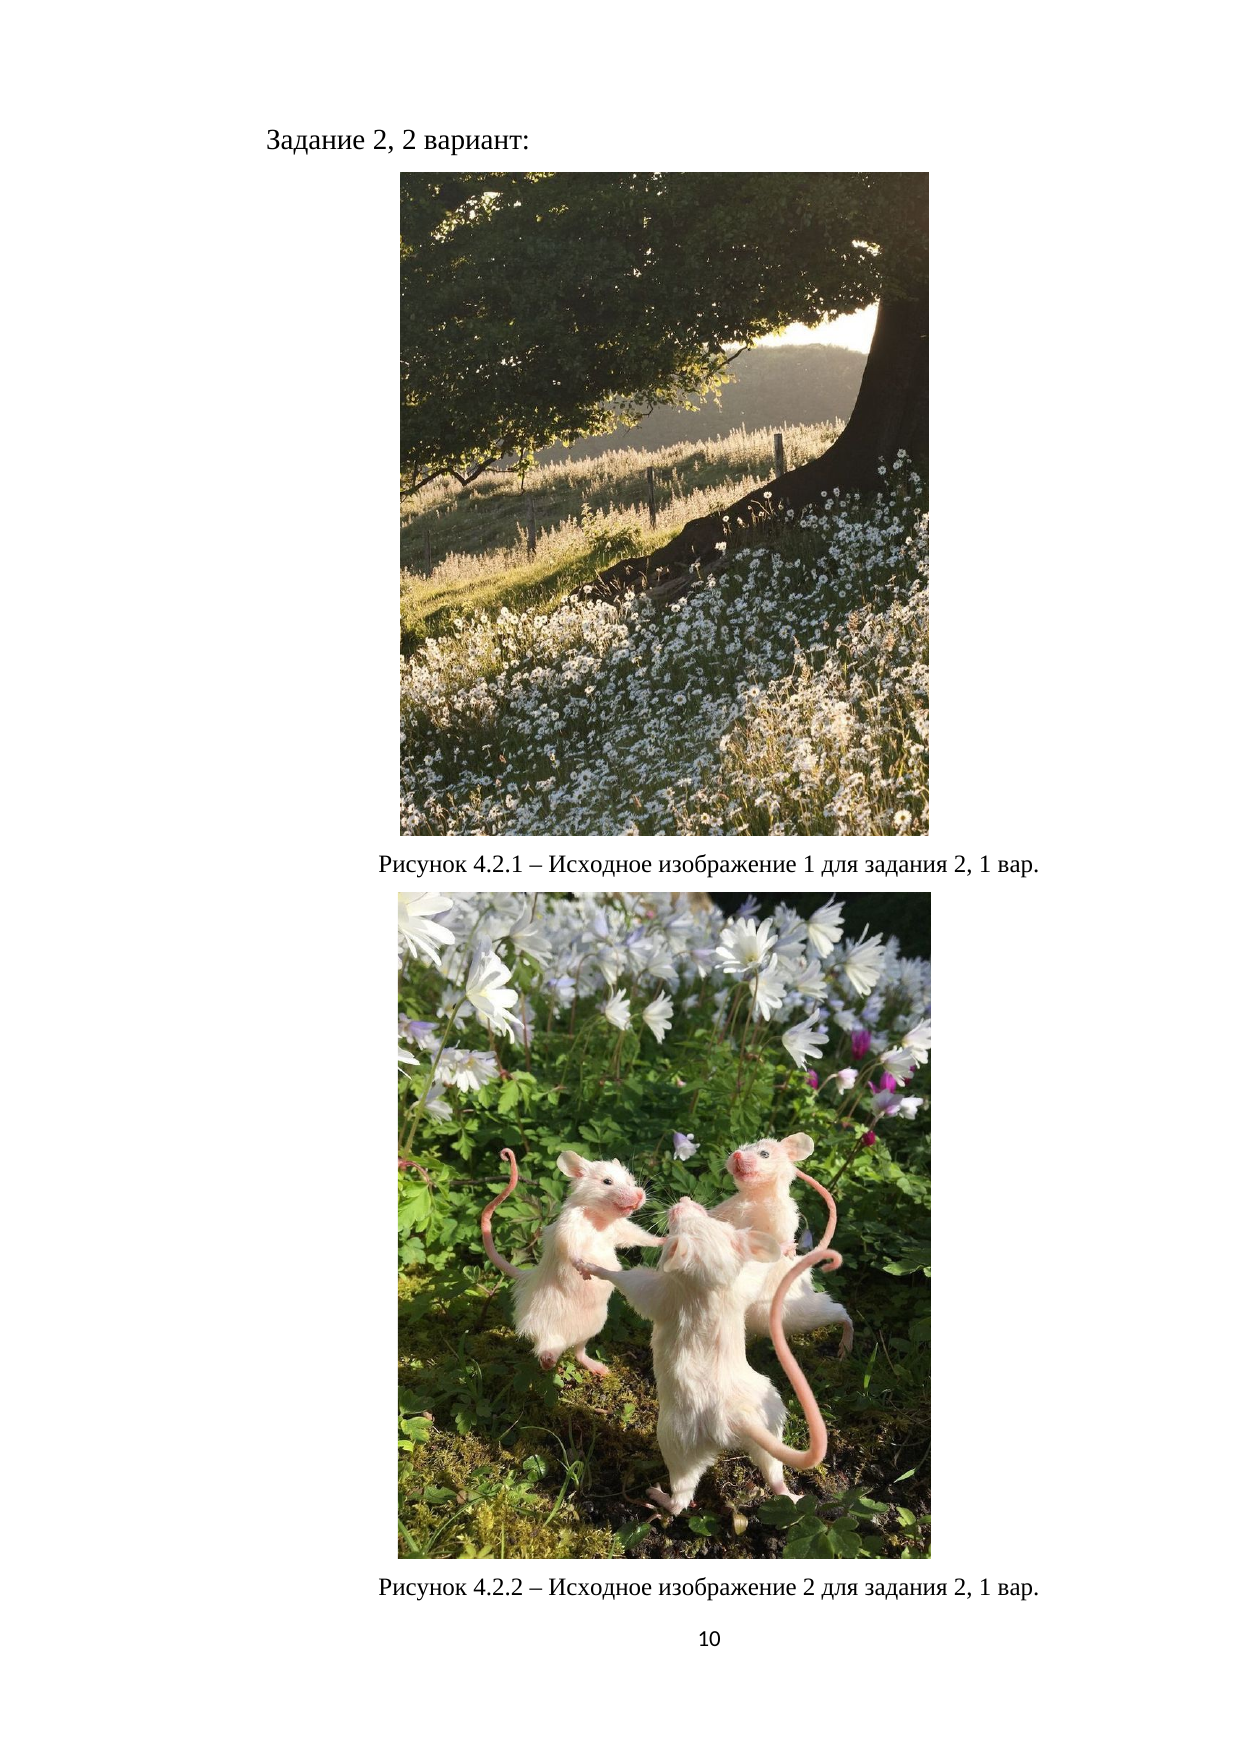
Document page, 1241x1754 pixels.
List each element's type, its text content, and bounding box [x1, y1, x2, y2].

picture [400, 172, 929, 836]
text Рисунок 4.2.2 – Исходное изображение 2 для задания 2, 1 вар. [177, 1572, 1152, 1601]
subtitle Задание 2, 2 вариант: [177, 122, 1152, 156]
picture [397, 892, 931, 1559]
text Рисунок 4.2.1 – Исходное изображение 1 для задания 2, 1 вар. [177, 849, 1152, 878]
